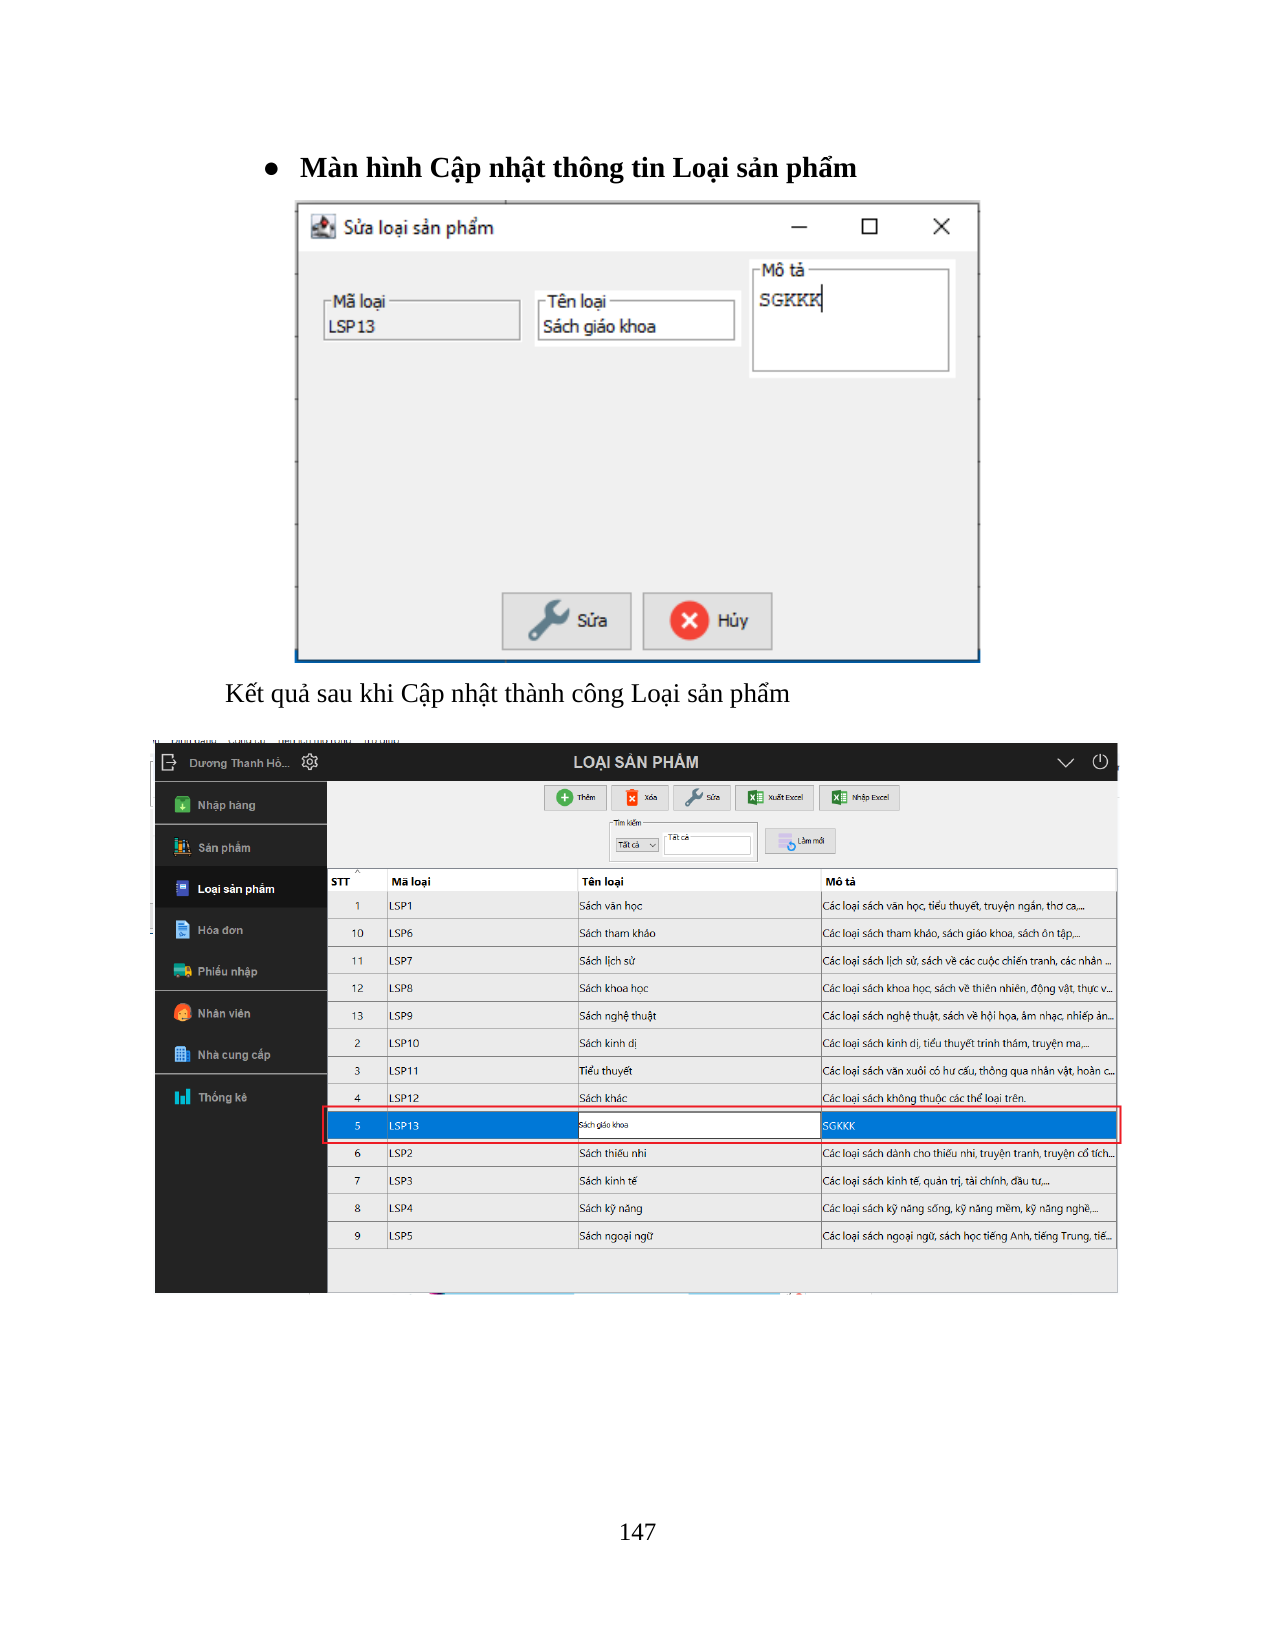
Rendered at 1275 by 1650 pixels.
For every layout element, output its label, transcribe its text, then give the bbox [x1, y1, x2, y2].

subtitle Kết quả sau khi Cập nhật thành công Loại sản phẩm [225, 677, 1125, 708]
picture [150, 740, 1125, 1295]
picture [294, 200, 981, 663]
subtitle Màn hình Cập nhật thông tin Loại sản phẩm [262, 150, 1125, 183]
